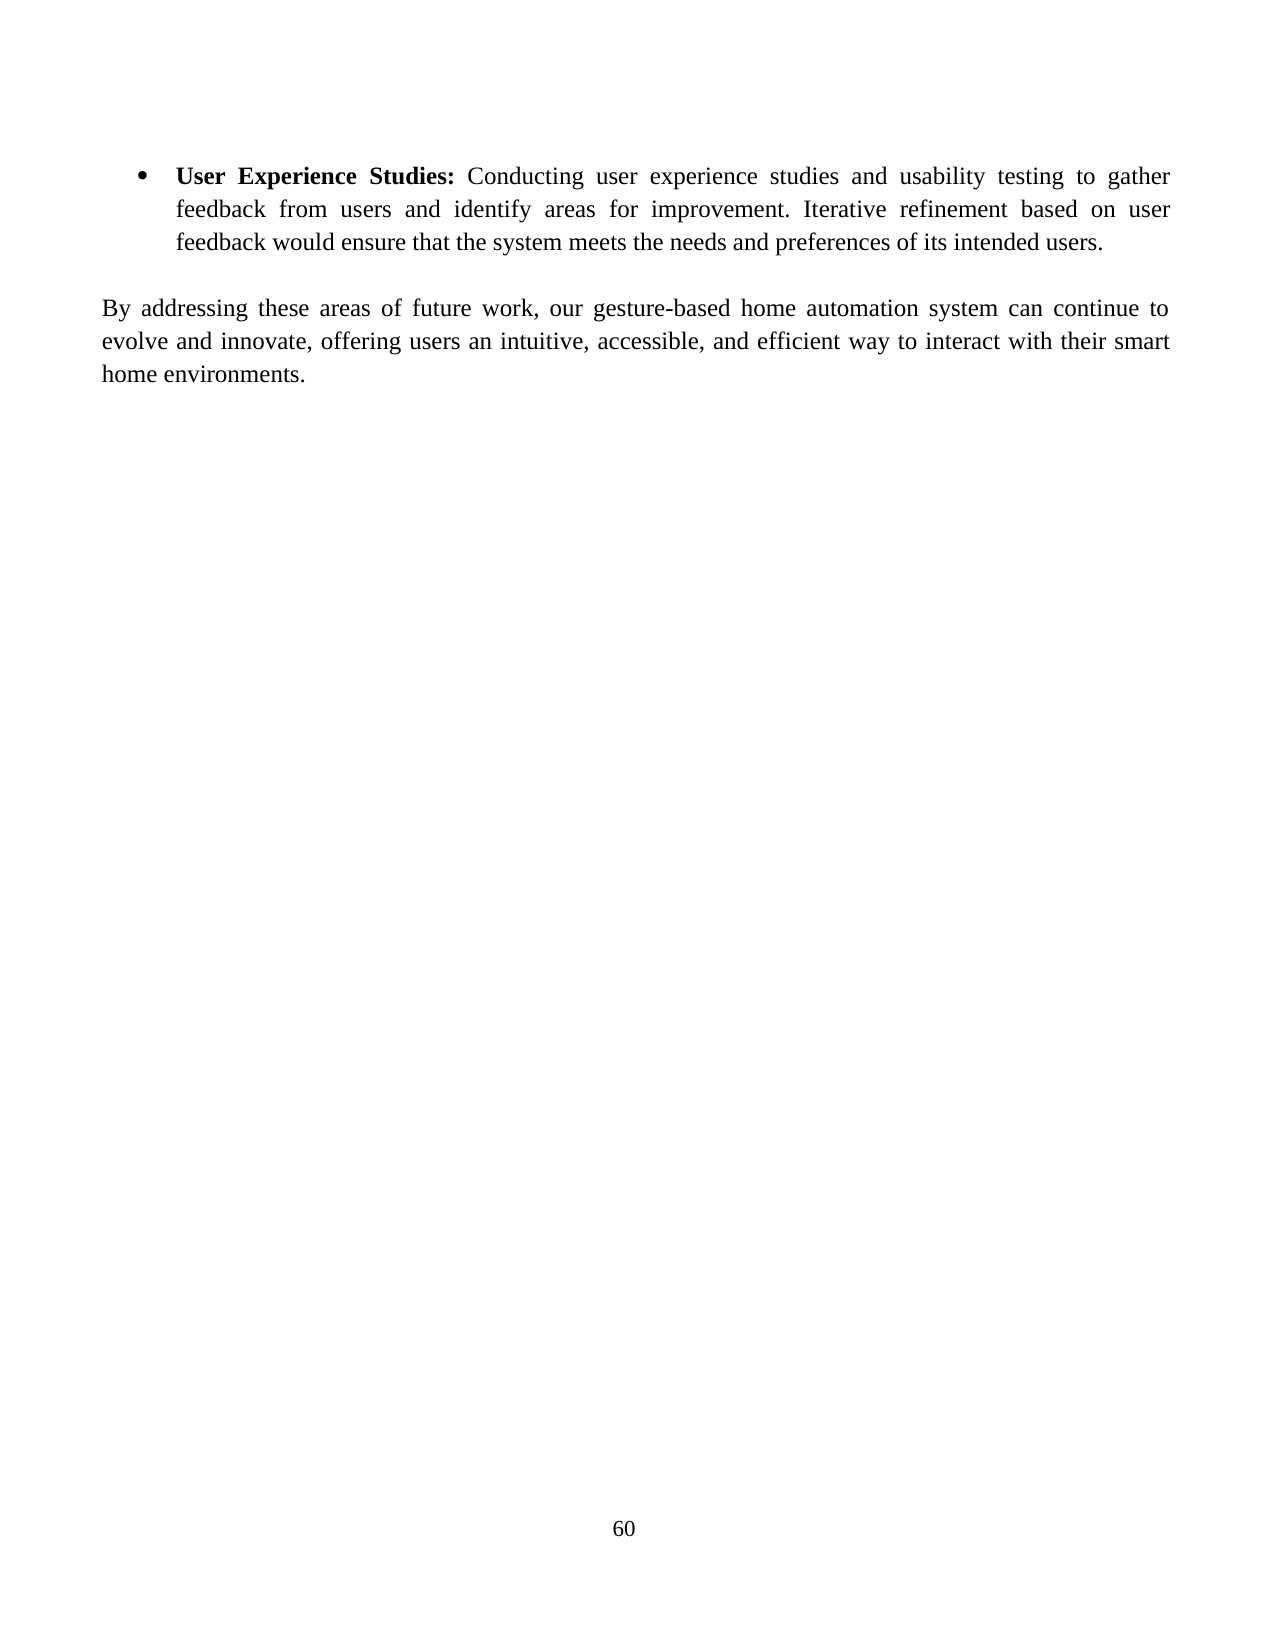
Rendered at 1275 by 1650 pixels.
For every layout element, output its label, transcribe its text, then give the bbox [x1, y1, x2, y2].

text By addressing these areas of future work, our gesture-based home automation system can continue to evolve and innovate, offering users an intuitive, accessible, and efficient way to interact with their smart home environments. [102, 293, 1171, 388]
list User Experience Studies: Conducting user experience studies and usability testing to gather feedback from users and identify areas for improvement. Iterative refinement based on user feedback would ensure that the system meets the needs and preferences of its intended users. [138, 161, 1171, 256]
